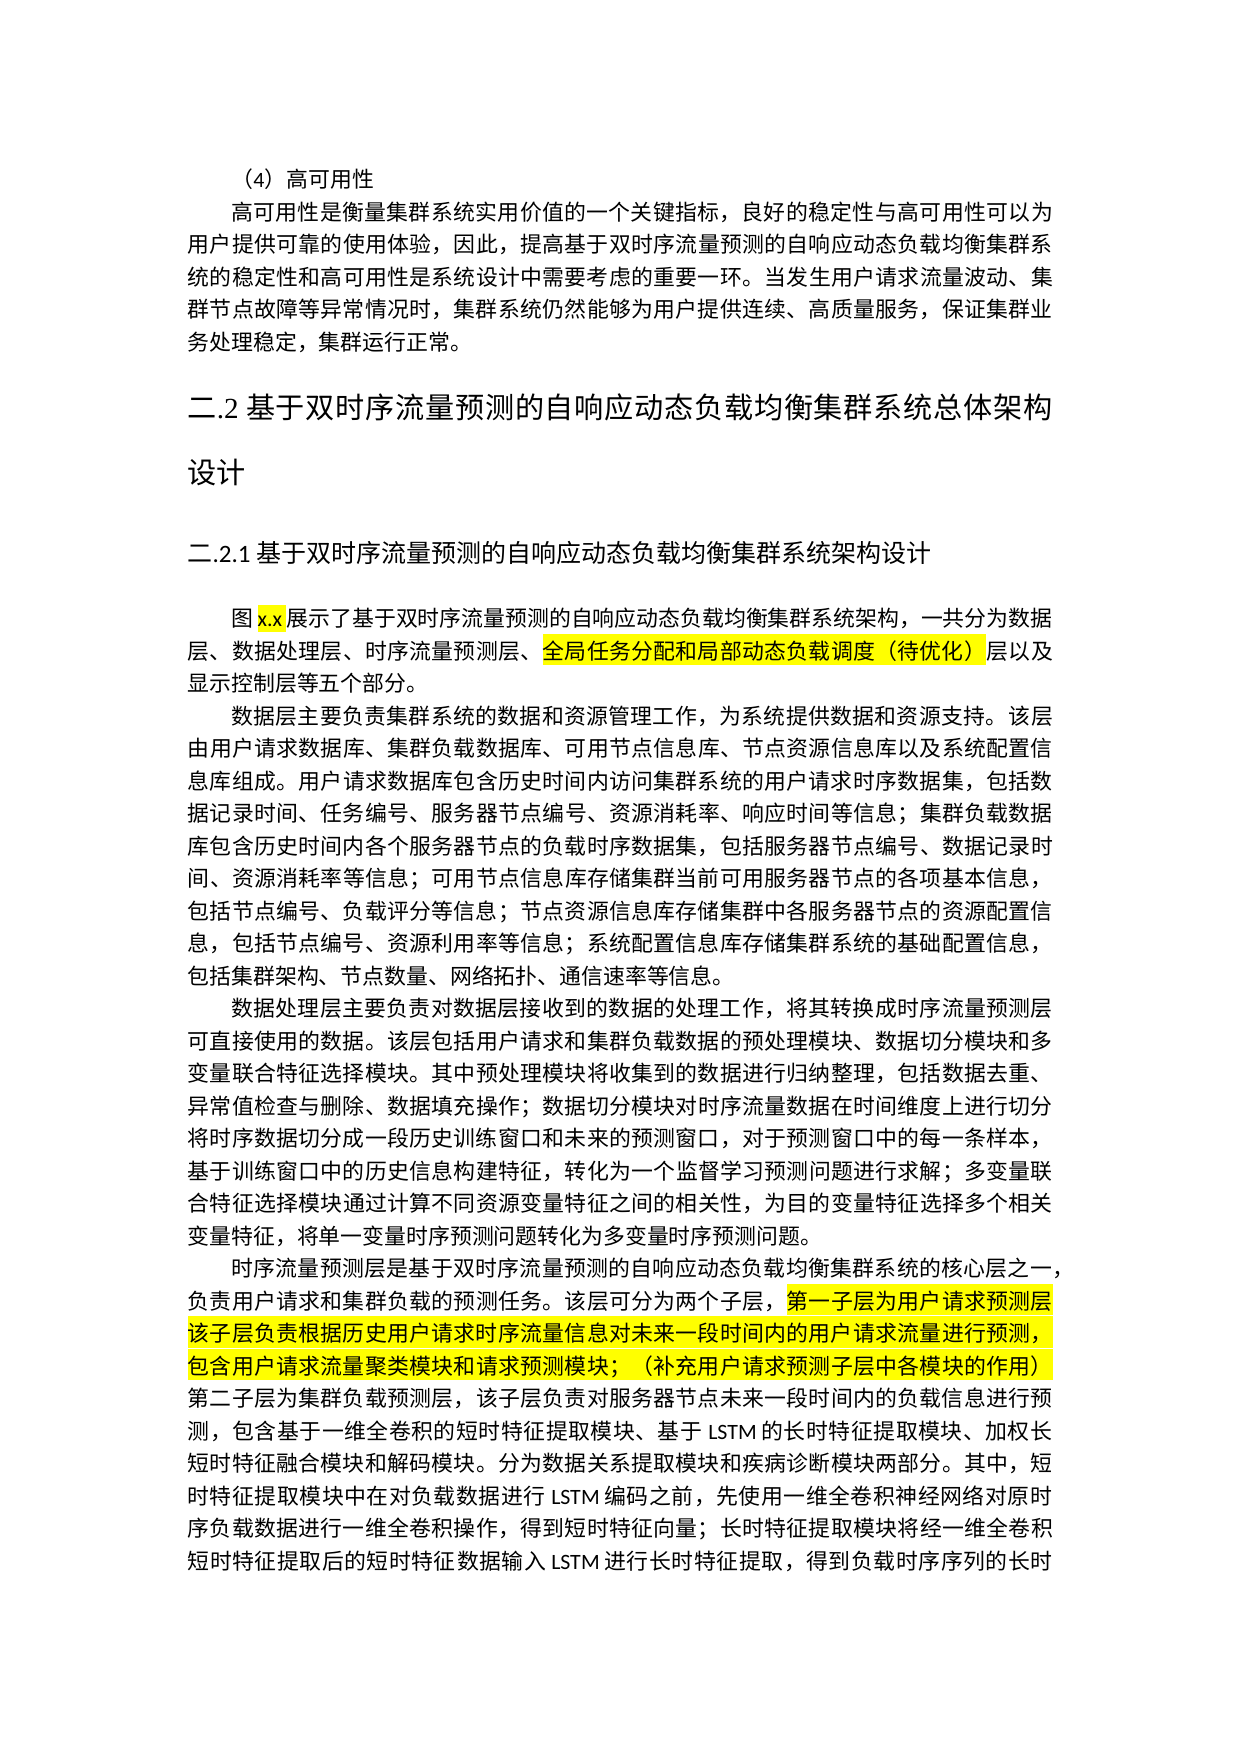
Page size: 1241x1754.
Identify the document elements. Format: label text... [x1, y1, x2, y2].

subtitle 基于双时序流量预测的自响应动态负载均衡集群系统架构设计 [187, 519, 1053, 584]
text 图x.x展示了基于双时序流量预测的自响应动态负载均衡集群系统架构，一共分为数据层、数据处理层、时序流量预测层、全局任务分配和局部动态负载调度（待优化）层以及显示控制层等五个部分。 [187, 601, 1053, 698]
text 数据处理层主要负责对数据层接收到的数据的处理工作，将其转换成时序流量预测层可直接使用的数据。该层包括用户请求和集群负载数据的预处理模块、数据切分模块和多变量联合特征选择模块。其中预处理模块将收集到的数据进行归纳整理，包括数据去重、异常值检查与删除、数据填充操作；数据切分模块对时序流量数据在时间维度上进行切分，将时序数据切分成一段历史训练窗口和未来的预测窗口，对于预测窗口中的每一条样本，基于训练窗口中的历史信息构建特征，转化为一个监督学习预测问题进行求解；多变量联合特征选择模块通过计算不同资源变量特征之间的相关性，为目的变量特征选择多个相关变量特征，将单一变量时序预测问题转化为多变量时序预测问题。 [187, 991, 1053, 1251]
text 高可用性是衡量集群系统实用价值的一个关键指标，良好的稳定性与高可用性可以为用户提供可靠的使用体验，因此，提高基于双时序流量预测的自响应动态负载均衡集群系统的稳定性和高可用性是系统设计中需要考虑的重要一环。当发生用户请求流量波动、集群节点故障等异常情况时，集群系统仍然能够为用户提供连续、高质量服务，保证集群业务处理稳定，集群运行正常。 [187, 194, 1053, 357]
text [187, 1251, 1053, 1576]
text 数据层主要负责集群系统的数据和资源管理工作，为系统提供数据和资源支持。该层由用户请求数据库、集群负载数据库、可用节点信息库、节点资源信息库以及系统配置信息库组成。用户请求数据库包含历史时间内访问集群系统的用户请求时序数据集，包括数据记录时间、任务编号、服务器节点编号、资源消耗率、响应时间等信息；集群负载数据库包含历史时间内各个服务器节点的负载时序数据集，包括服务器节点编号、数据记录时间、资源消耗率等信息；可用节点信息库存储集群当前可用服务器节点的各项基本信息，包括节点编号、负载评分等信息；节点资源信息库存储集群中各服务器节点的资源配置信息，包括节点编号、资源利用率等信息；系统配置信息库存储集群系统的基础配置信息，包括集群架构、节点数量、网络拓扑、通信速率等信息。 [187, 698, 1053, 991]
list 高可用性 [187, 162, 1053, 194]
subtitle 基于双时序流量预测的自响应动态负载均衡集群系统总体架构设计 [187, 373, 1053, 503]
